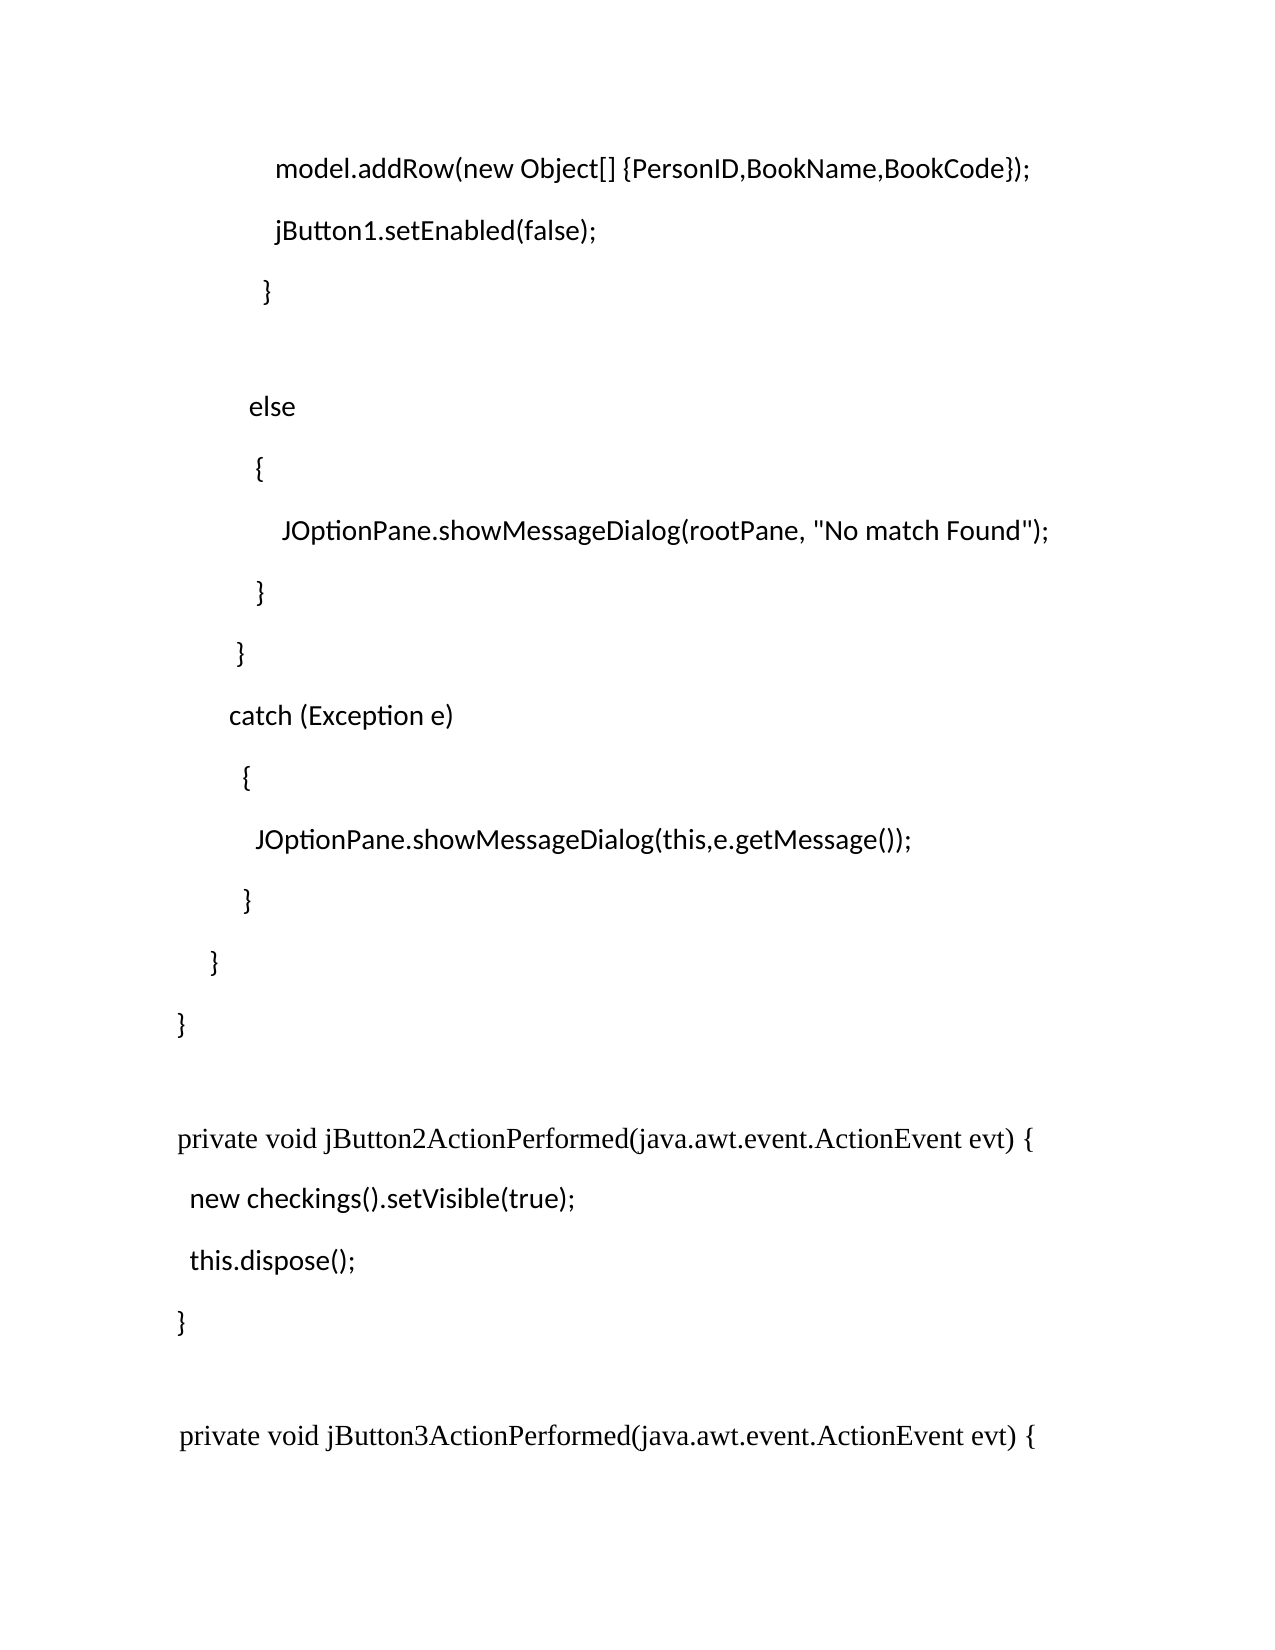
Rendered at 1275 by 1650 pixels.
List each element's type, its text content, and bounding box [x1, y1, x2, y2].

text } [150, 944, 1125, 980]
text } [150, 1304, 1125, 1339]
text } [150, 882, 1125, 918]
text JOptionPane.showMessageDialog(this,e.getMessage()); [150, 821, 1125, 856]
text } [150, 574, 1125, 609]
text catch (Exception e) [150, 697, 1125, 733]
text new checkings().setVisible(true); [150, 1180, 1125, 1216]
text } [150, 273, 1125, 309]
text private void jButton3ActionPerformed(java.awt.event.ActionEvent evt) { [150, 1418, 1125, 1452]
text } [150, 1006, 1125, 1042]
text } [150, 635, 1125, 671]
text { [150, 450, 1125, 486]
text else [150, 388, 1125, 424]
text private void jButton2ActionPerformed(java.awt.event.ActionEvent evt) { [150, 1121, 1125, 1154]
text { [150, 759, 1125, 794]
text model.addRow(new Object[] {PersonID,BookName,BookCode}); [150, 150, 1125, 186]
text JOptionPane.showMessageDialog(rootPane, "No match Found"); [150, 512, 1125, 547]
text jButton1.setEnabled(false); [150, 212, 1125, 247]
text this.dispose(); [150, 1242, 1125, 1278]
